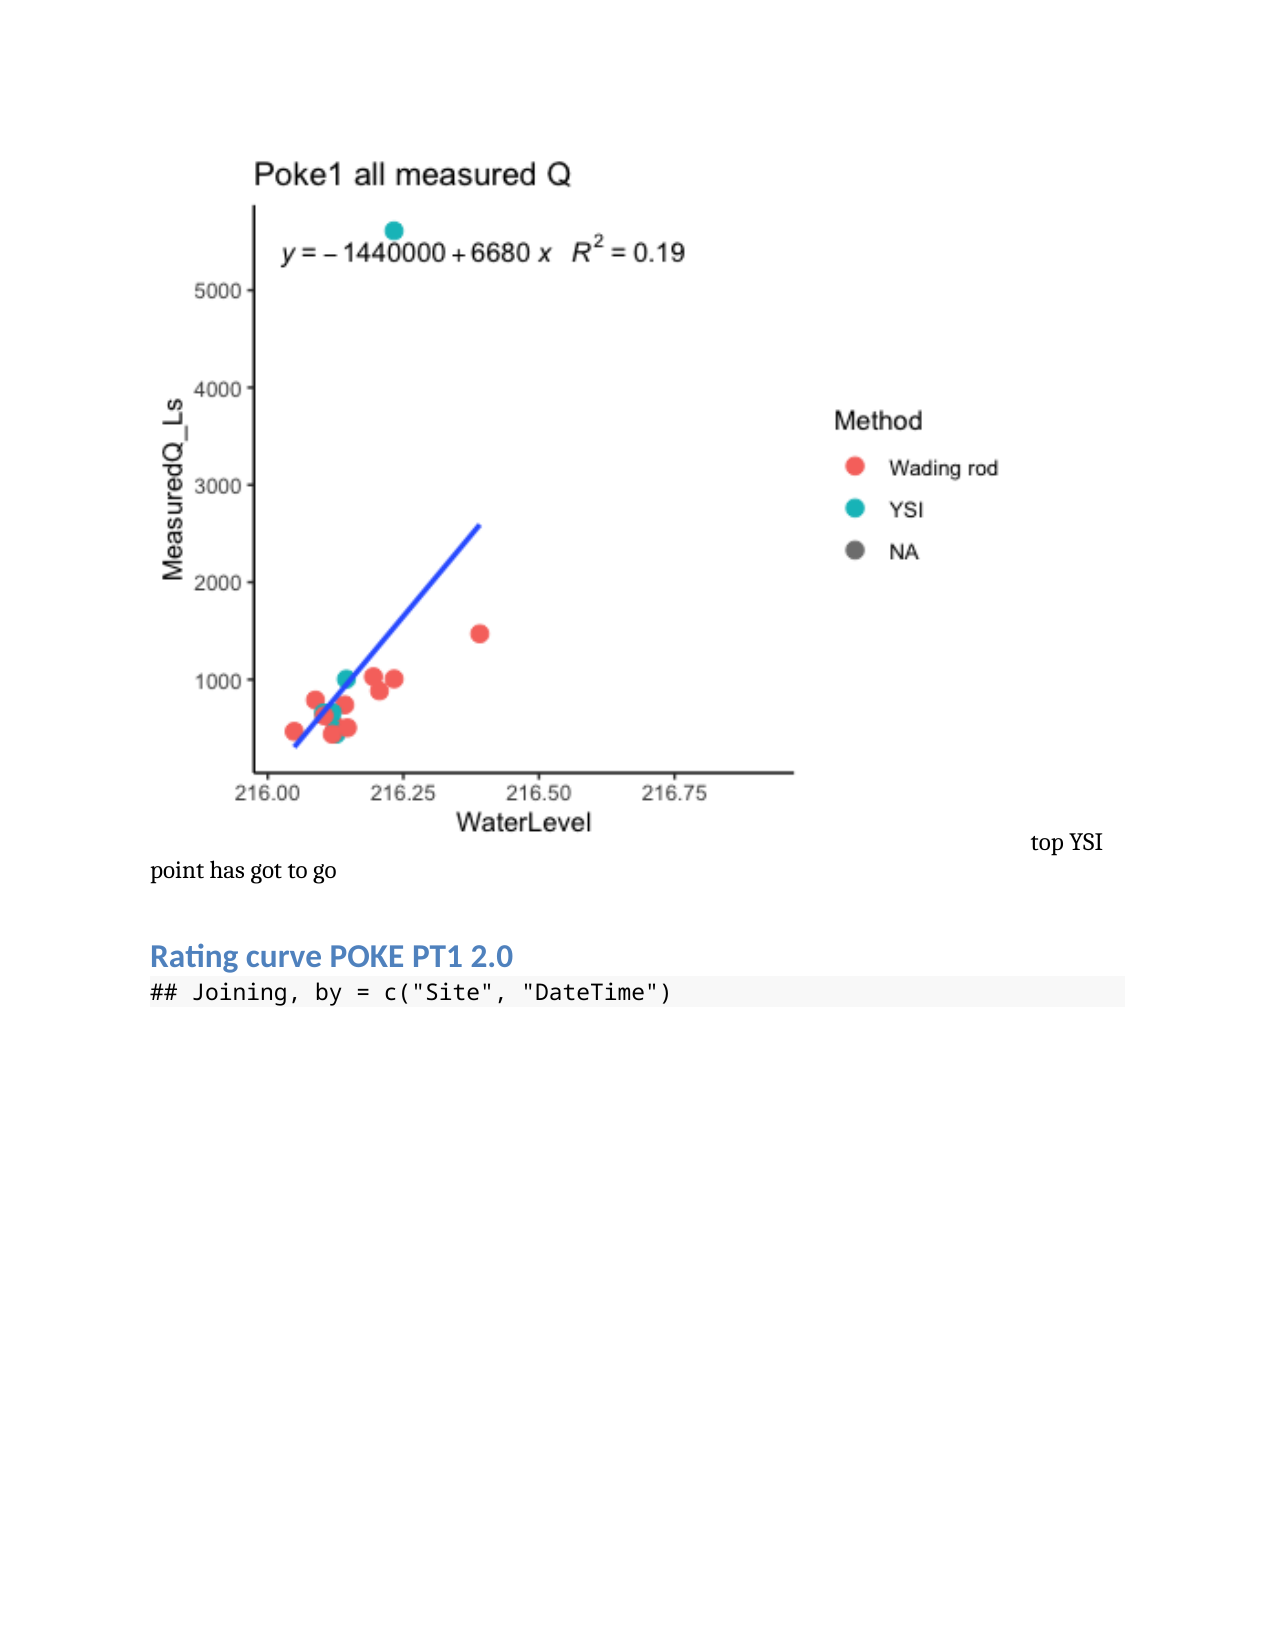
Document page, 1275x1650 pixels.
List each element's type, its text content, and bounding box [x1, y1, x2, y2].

picture [150, 150, 1025, 850]
subtitle Rating curve POKE PT1 2.0 [150, 935, 1125, 976]
text ## Joining, by = c("Site", "DateTime") [150, 976, 1125, 1007]
